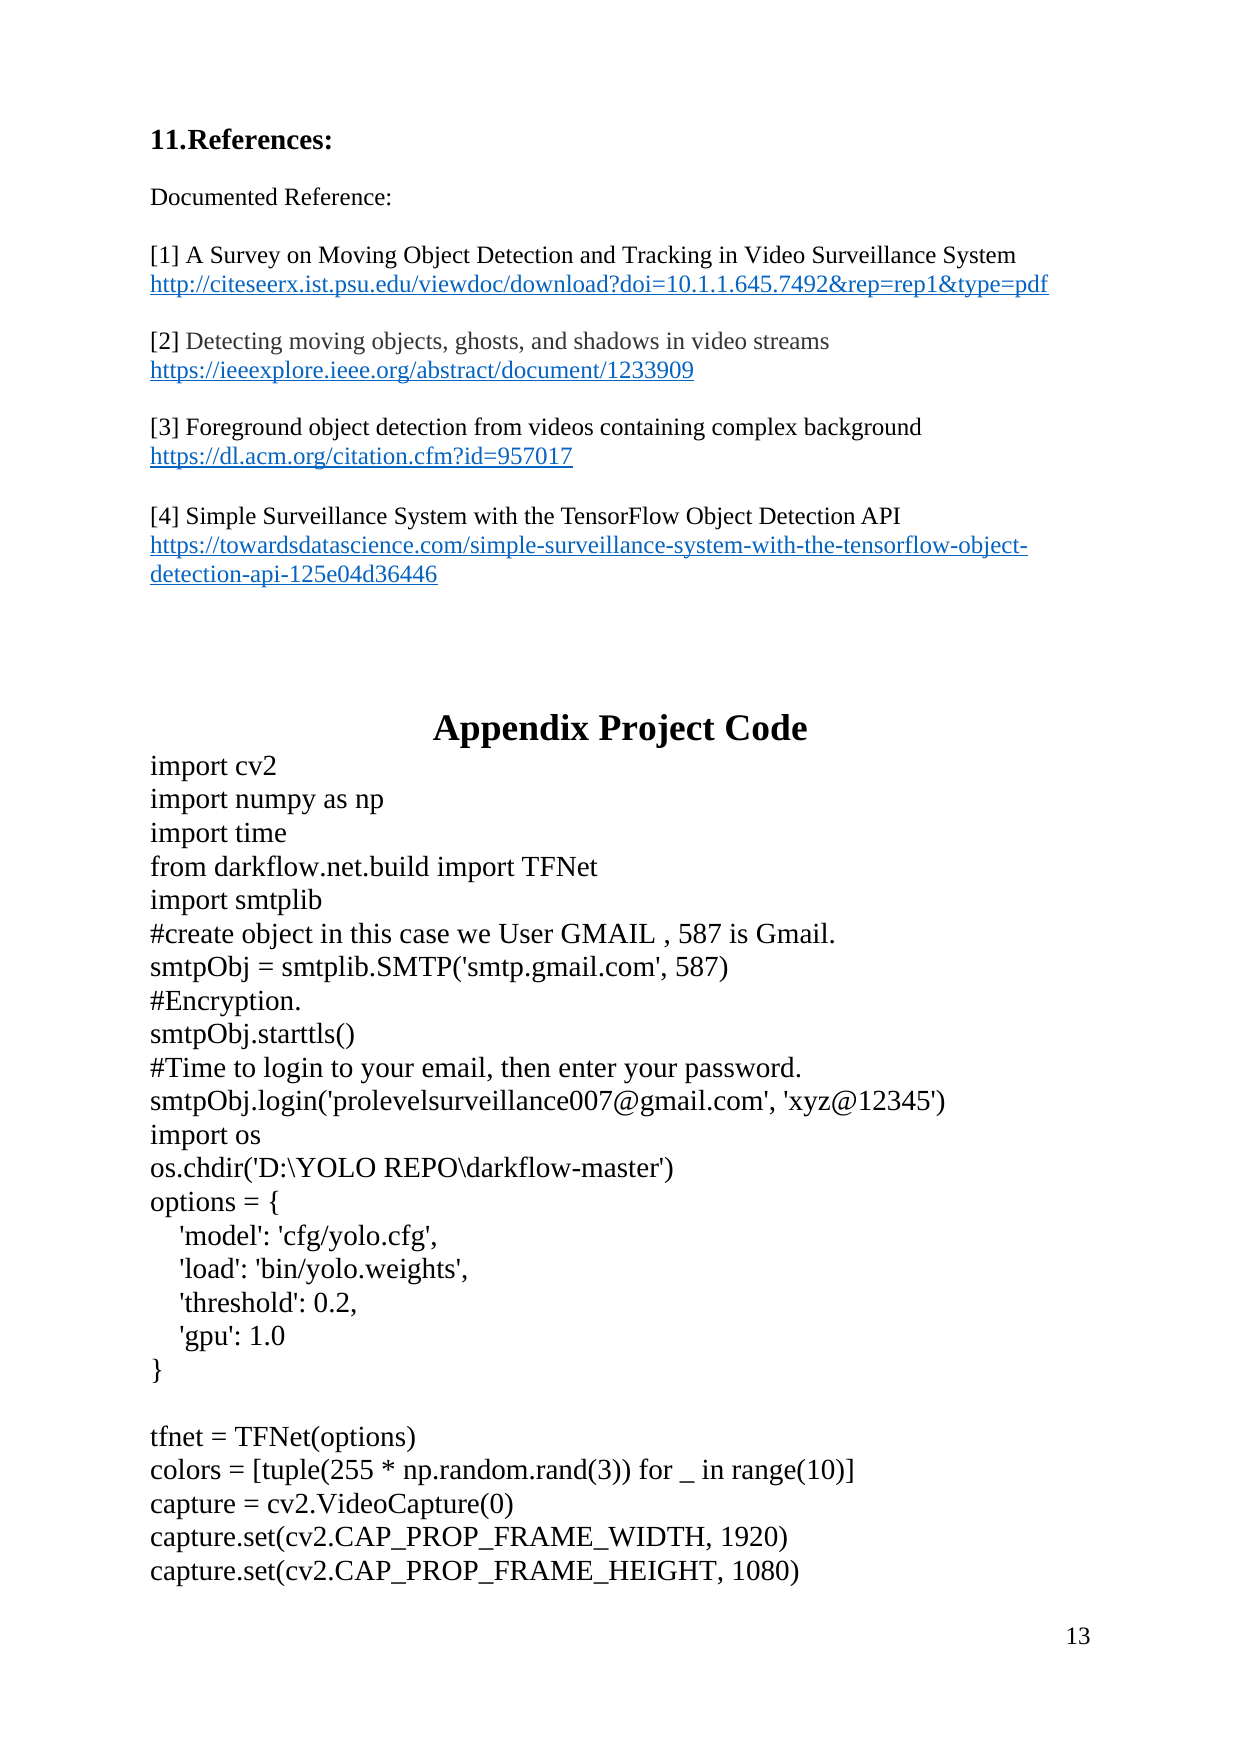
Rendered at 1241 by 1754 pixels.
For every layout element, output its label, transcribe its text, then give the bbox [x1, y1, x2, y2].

text from darkflow.net.build import TFNet [150, 849, 1090, 882]
text 'model': 'cfg/yolo.cfg', [150, 1218, 1090, 1251]
text import cv2 [150, 748, 1090, 782]
text 'threshold': 0.2, [150, 1285, 1090, 1318]
text capture = cv2.VideoCapture(0) [150, 1486, 1090, 1519]
text Documented Reference: [150, 182, 1090, 211]
text options = { [150, 1184, 1090, 1218]
text os.chdir('D:\YOLO REPO\darkflow-master') [150, 1151, 1090, 1184]
text #create object in this case we User GMAIL , 587 is Gmail. [150, 916, 1090, 949]
text 'load': 'bin/yolo.weights', [150, 1251, 1090, 1285]
text [1] A Survey on Moving Object Detection and Tracking in Video Surveillance System http://citeseerx.ist.psu.edu/viewdoc/download?doi=10.1.1.645.7492&rep=rep1&type=pdf [150, 240, 1090, 297]
text } [150, 1352, 1090, 1385]
text https://ieeexplore.ieee.org/abstract/document/1233909 [150, 355, 1090, 384]
list References: [150, 122, 1090, 156]
text import numpy as np [150, 782, 1090, 815]
text #Encryption. [150, 983, 1090, 1016]
text 'gpu': 1.0 [150, 1318, 1090, 1352]
text smtpObj.starttls() [150, 1016, 1090, 1050]
text colors = [tuple(255 * np.random.rand(3)) for _ in range(10)] [150, 1452, 1090, 1486]
text import time [150, 815, 1090, 849]
text tfnet = TFNet(options) [150, 1419, 1090, 1452]
text #Time to login to your email, then enter your password. [150, 1050, 1090, 1083]
subtitle [2] Detecting moving objects, ghosts, and shadows in video streams [185, 326, 1090, 355]
text import os [150, 1117, 1090, 1151]
subtitle https://towardsdatascience.com/simple-surveillance-system-with-the-tensorflow-object-detection-api-125e04d36446 [150, 530, 1090, 587]
text capture.set(cv2.CAP_PROP_FRAME_WIDTH, 1920) [150, 1519, 1090, 1553]
text capture.set(cv2.CAP_PROP_FRAME_HEIGHT, 1080) [150, 1553, 1090, 1587]
text smtpObj = smtplib.SMTP('smtp.gmail.com', 587) [150, 949, 1090, 983]
subtitle https://dl.acm.org/citation.cfm?id=957017 [150, 441, 1090, 470]
text import smtplib [150, 882, 1090, 916]
subtitle [4] Simple Surveillance System with the TensorFlow Object Detection API [150, 501, 1090, 530]
subtitle [3] Foreground object detection from videos containing complex background [150, 412, 1090, 441]
text smtpObj.login('prolevelsurveillance007@gmail.com', 'xyz@12345') [150, 1083, 1090, 1117]
text Appendix Project Code [150, 705, 1090, 748]
